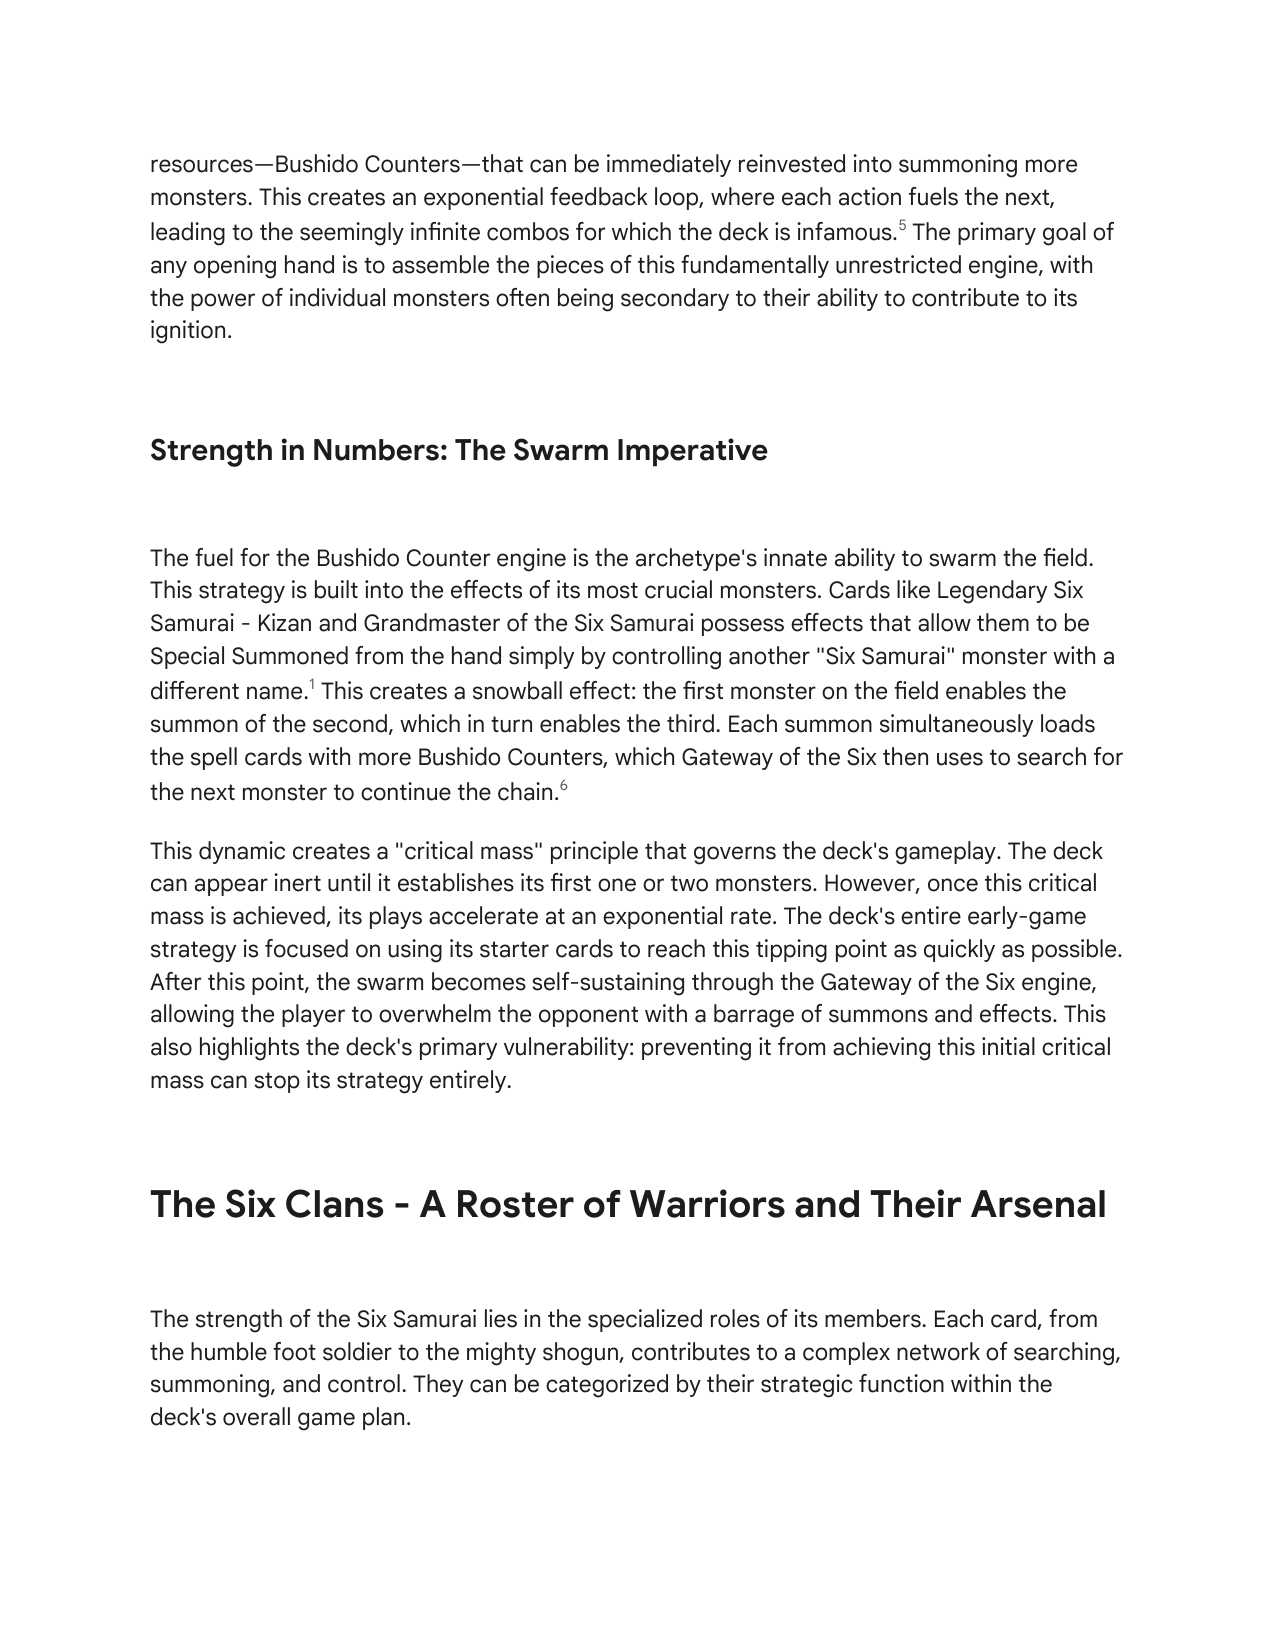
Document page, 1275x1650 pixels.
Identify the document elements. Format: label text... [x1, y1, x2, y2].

text The strength of the Six Samurai lies in the specialized roles of its members. Each card, from the humble foot soldier to the mighty shogun, contributes to a complex network of searching, summoning, and control. They can be categorized by their strategic function within the deck's overall game plan. [150, 1305, 1125, 1432]
subtitle The Six Clans - A Roster of Warriors and Their Arsenal [150, 1181, 1125, 1228]
text This dynamic creates a "critical mass" principle that governs the deck's gameplay. The deck can appear inert until it establishes its first one or two monsters. However, once this critical mass is achieved, its plays accelerate at an exponential rate. The deck's entire early-game strategy is focused on using its starter cards to reach this tipping point as quickly as possible. After this point, the swarm becomes self-sustaining through the Gateway of the Six engine, allowing the player to overwhelm the opponent with a barrage of summons and effects. This also highlights the deck's primary vulnerability: preventing it from achieving this initial critical mass can stop its strategy entirely. [150, 837, 1125, 1095]
subtitle Strength in Numbers: The Swarm Imperative [150, 432, 1125, 468]
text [150, 150, 1125, 345]
text The fuel for the Bushido Counter engine is the archetype's innate ability to swarm the field. This strategy is built into the effects of its most crucial monsters. Cards like Legendary Six Samurai - Kizan and Grandmaster of the Six Samurai possess effects that allow them to be Special Summoned from the hand simply by controlling another "Six Samurai" monster with a different name.1 This creates a snowball effect: the first monster on the field enables the summon of the second, which in turn enables the third. Each summon simultaneously loads the spell cards with more Bushido Counters, which Gateway of the Six then uses to search for the next monster to continue the chain.6 [150, 544, 1125, 808]
